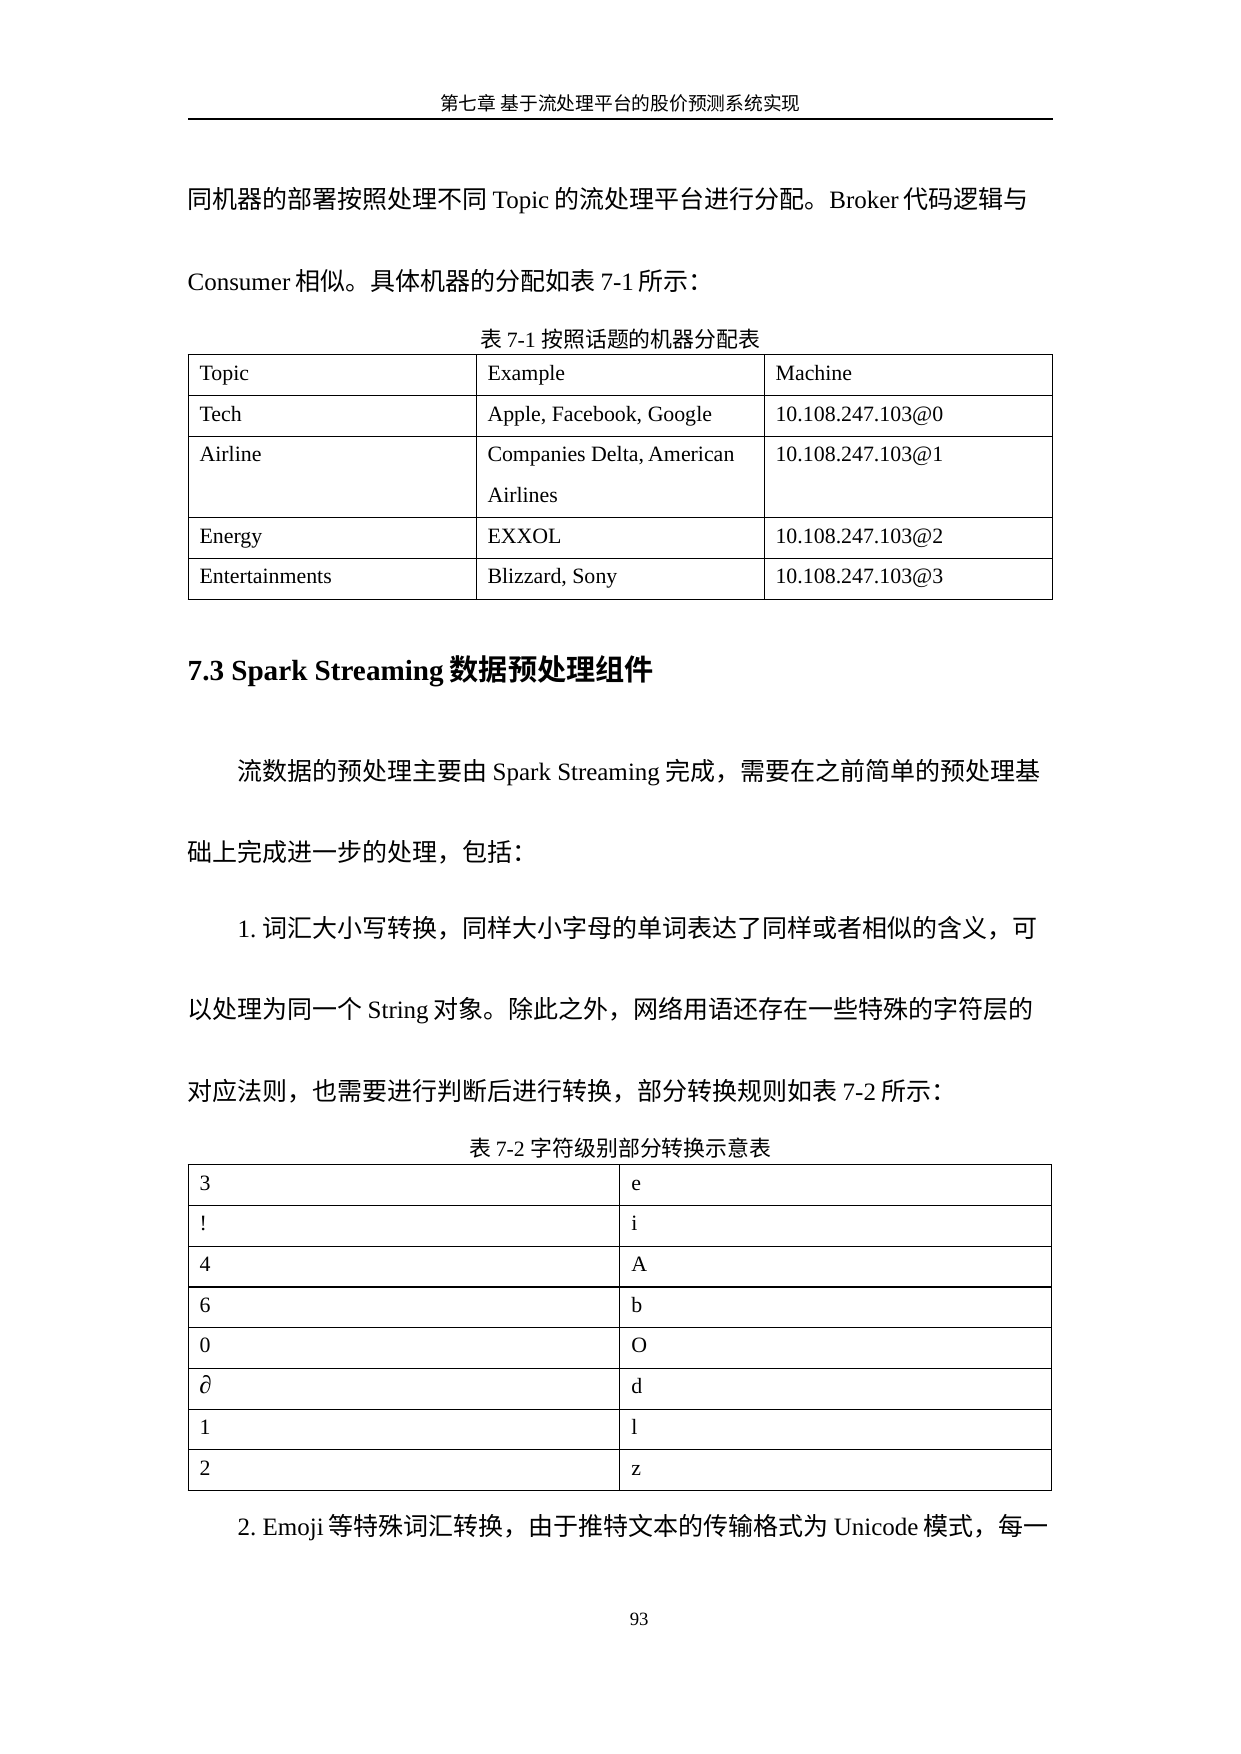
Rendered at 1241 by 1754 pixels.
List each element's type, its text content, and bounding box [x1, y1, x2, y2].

table_cell Apple, Facebook, Google [477, 396, 764, 436]
table_cell i [620, 1206, 1051, 1246]
text 表7-1 按照话题的机器分配表 [187, 320, 1053, 354]
table_cell 10.108.247.103@0 [765, 396, 1052, 436]
table_cell l [620, 1410, 1051, 1449]
table_cell Airline [189, 437, 476, 517]
table_cell ! [189, 1206, 619, 1246]
table_header Machine [765, 355, 1052, 395]
table_cell O [620, 1328, 1051, 1368]
table_cell 10.108.247.103@3 [765, 559, 1052, 599]
text 1. 词汇大小写转换，同样大小字母的单词表达了同样或者相似的含义，可以处理为同一个String对象。除此之外，网络用语还存在一些特殊的字符层的对应法则，也需要进行判断后进行转换，部分转换规则如表7-2所示： [187, 892, 1053, 1123]
table_header e [620, 1165, 1051, 1205]
table_cell 2 [189, 1450, 619, 1490]
table_cell b [620, 1288, 1051, 1327]
table_cell 0 [189, 1328, 619, 1368]
table_cell 10.108.247.103@2 [765, 518, 1052, 558]
table_cell 10.108.247.103@1 [765, 437, 1052, 517]
table_cell Tech [189, 396, 476, 436]
table_cell 6 [189, 1288, 619, 1327]
table_cell A [620, 1247, 1051, 1286]
table_cell EXXOL [477, 518, 764, 558]
table_cell Companies Delta, American Airlines [477, 437, 764, 517]
table_cell [189, 1369, 619, 1408]
table_cell Entertainments [189, 559, 476, 599]
table_header Topic [189, 355, 476, 395]
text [187, 1491, 1053, 1559]
table_cell Blizzard, Sony [477, 559, 764, 599]
table_cell z [620, 1450, 1051, 1490]
table_cell d [620, 1369, 1051, 1408]
table_cell Energy [189, 518, 476, 558]
table_header 3 [189, 1165, 619, 1205]
table_header Example [477, 355, 764, 395]
text 流数据的预处理主要由Spark Streaming完成，需要在之前简单的预处理基础上完成进一步的处理，包括： [187, 736, 1053, 885]
subtitle 7.3 Spark Streaming数据预处理组件 [187, 634, 1053, 702]
text 表7-2 字符级别部分转换示意表 [187, 1130, 1053, 1164]
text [187, 164, 1053, 313]
table_cell 1 [189, 1410, 619, 1449]
table_cell 4 [189, 1247, 619, 1286]
